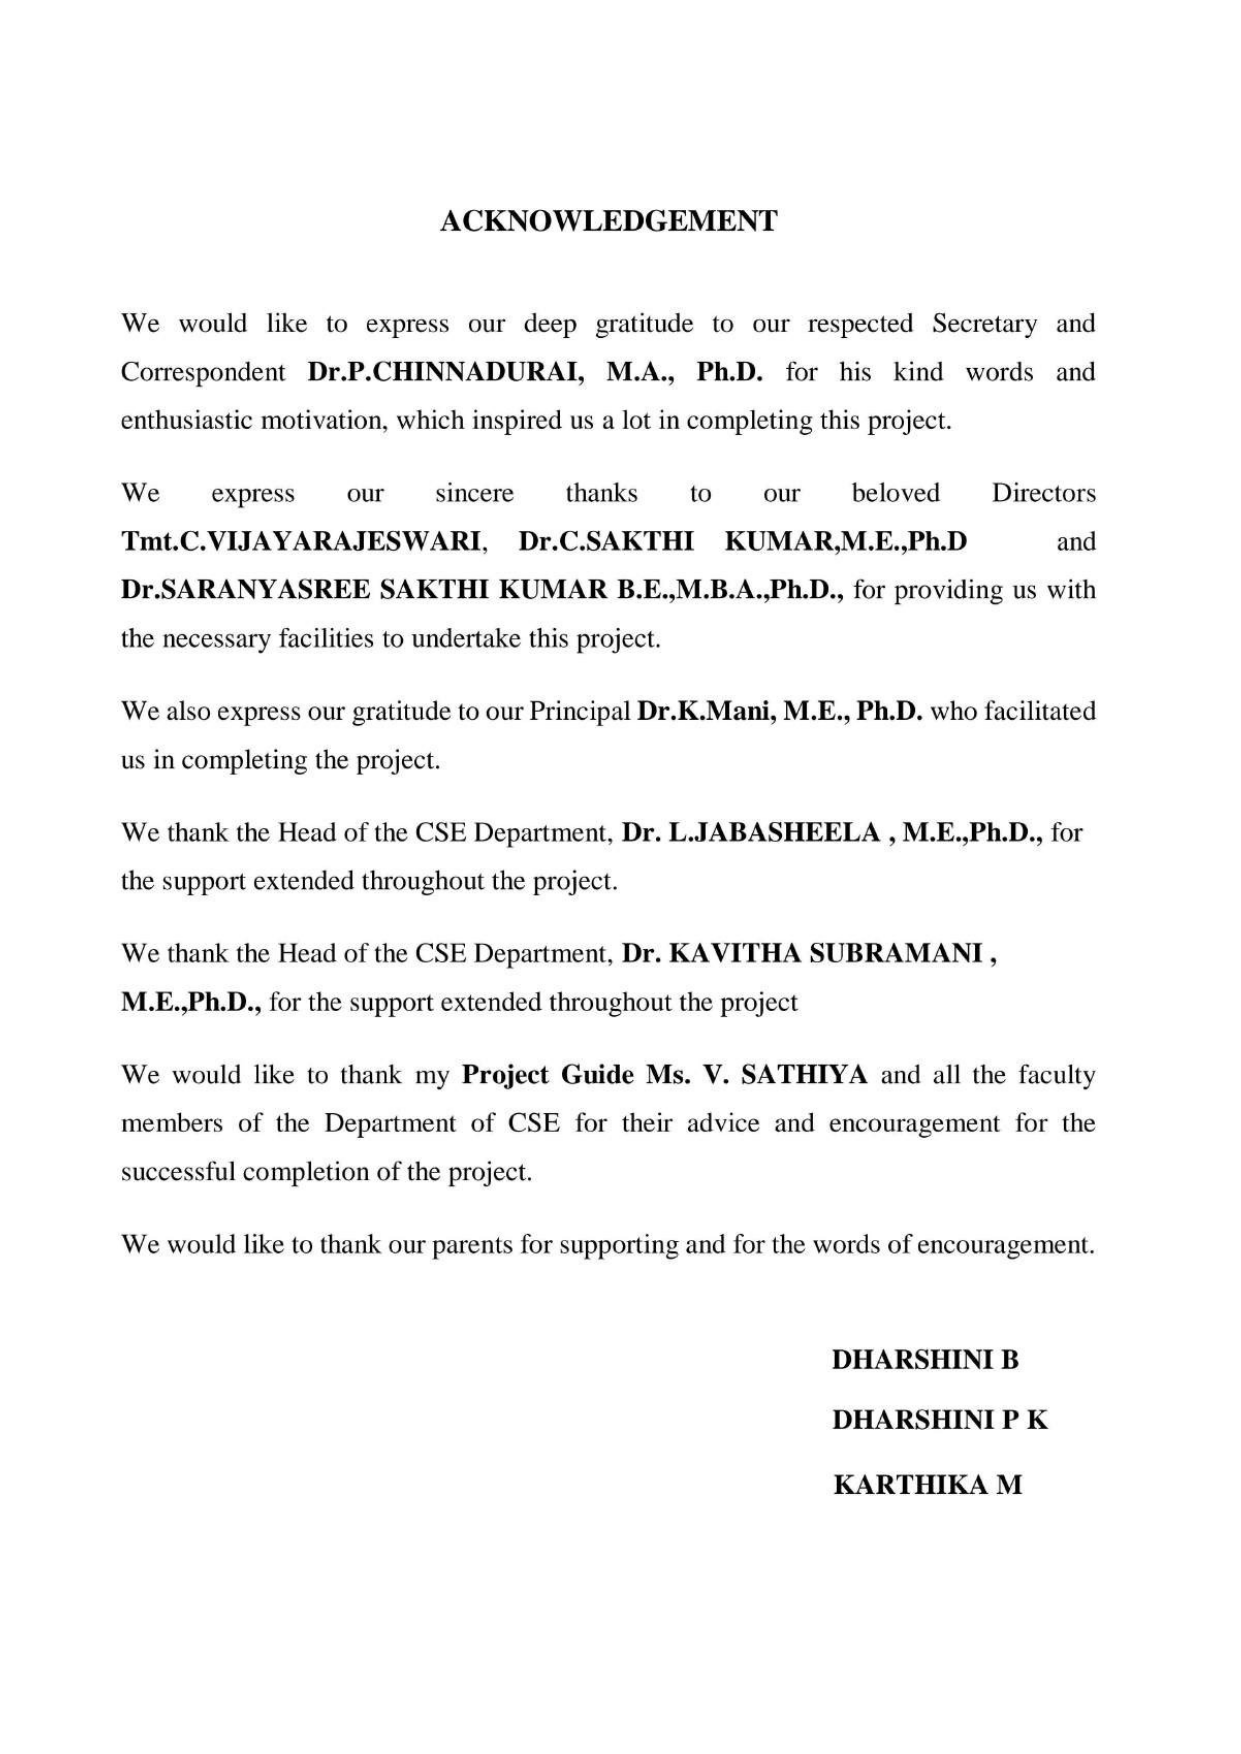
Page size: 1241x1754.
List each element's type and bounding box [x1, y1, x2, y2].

picture [116, 208, 1099, 1496]
